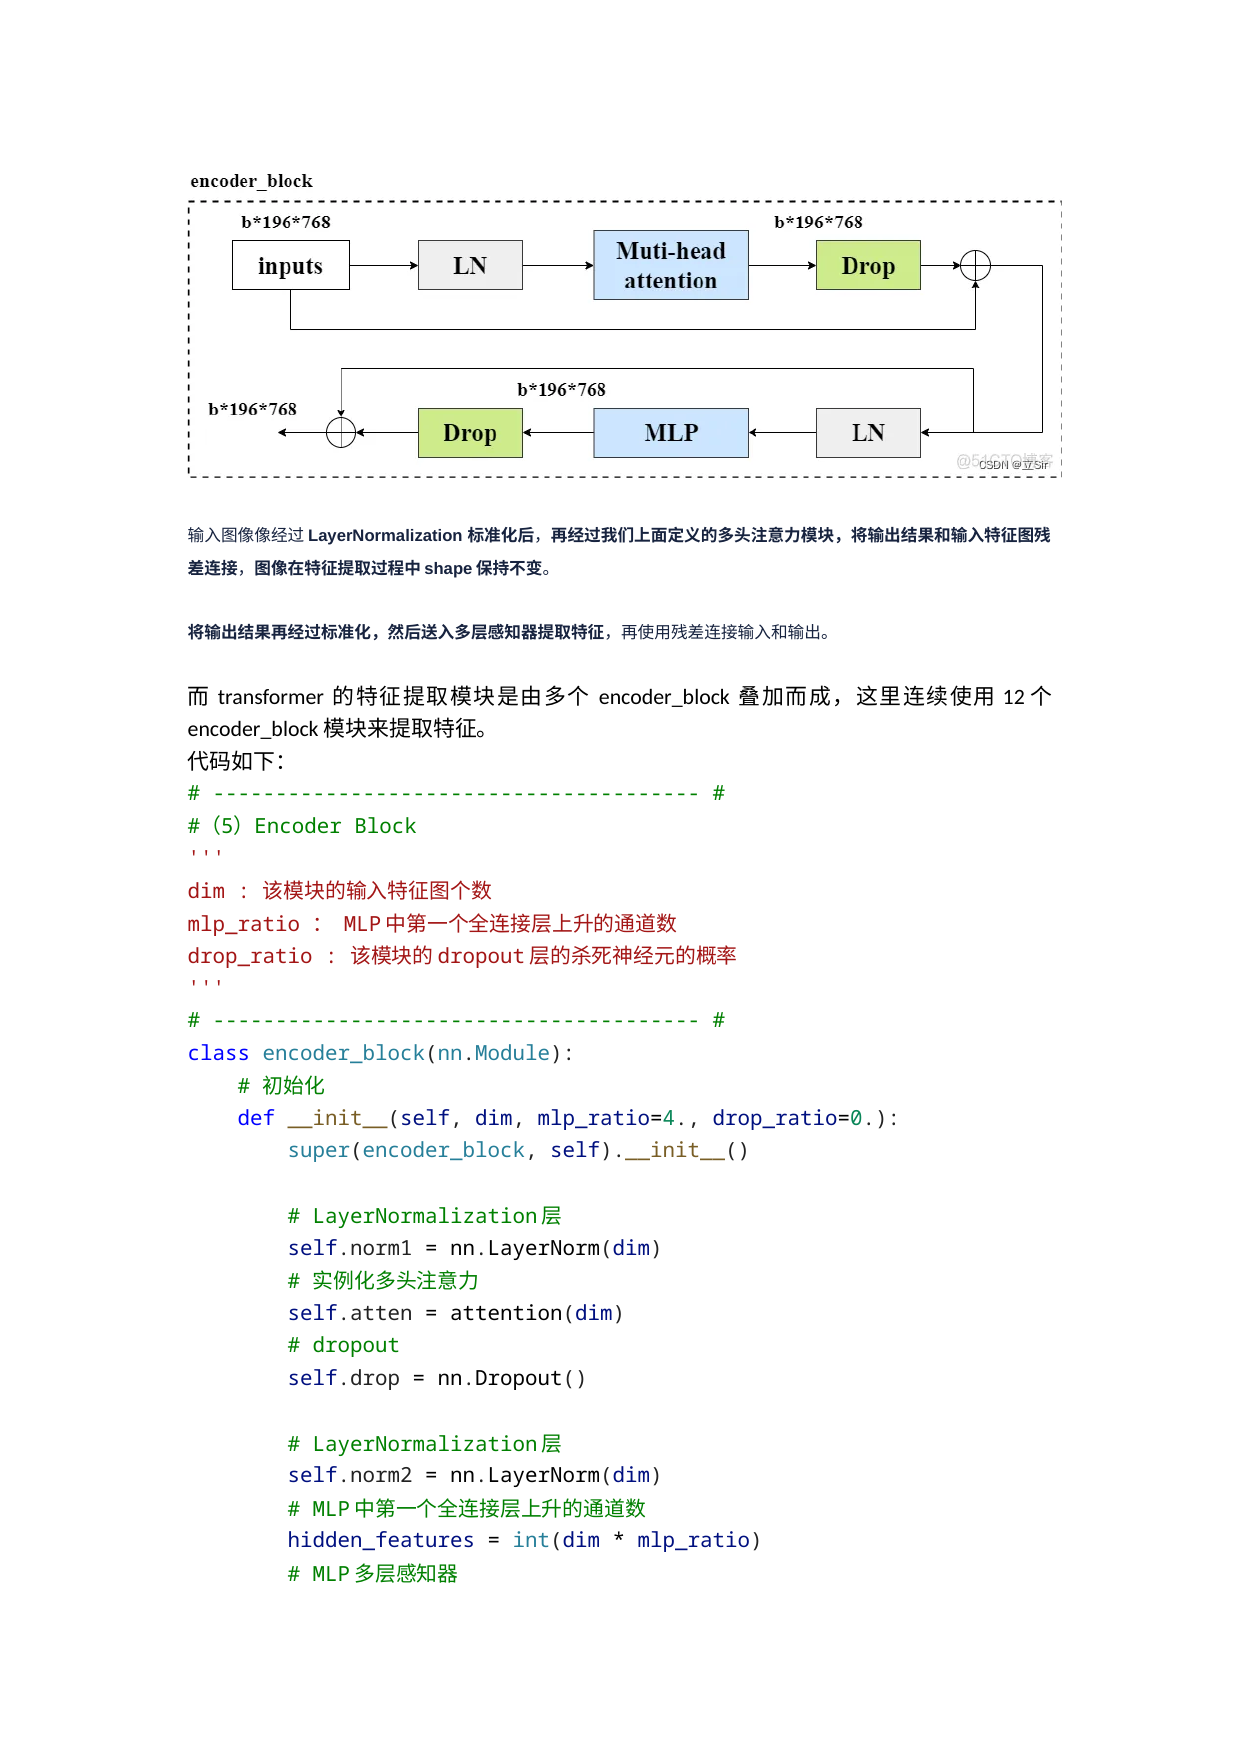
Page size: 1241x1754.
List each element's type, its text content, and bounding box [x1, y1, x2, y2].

text self.drop = nn.Dropout() [187, 1361, 1053, 1393]
text self.atten = attention(dim) [187, 1296, 1053, 1328]
text # MLP中第一个全连接层上升的通道数 [187, 1491, 1053, 1523]
text def __init__(self, dim, mlp_ratio=4., drop_ratio=0.): [187, 1101, 1053, 1133]
text hidden_features = int(dim * mlp_ratio) [187, 1523, 1053, 1556]
text self.norm2 = nn.LayerNorm(dim) [187, 1458, 1053, 1491]
text #（5）Encoder Block [187, 808, 1053, 841]
text # dropout [187, 1328, 1053, 1361]
text # 实例化多头注意力 [187, 1263, 1053, 1296]
picture [187, 162, 1062, 478]
text self.norm1 = nn.LayerNorm(dim) [187, 1231, 1053, 1263]
text 将输出结果再经过标准化，然后送入多层感知器提取特征，再使用残差连接输入和输出。 [187, 614, 1053, 647]
text # LayerNormalization层 [187, 1198, 1053, 1231]
text # --------------------------------------- # [187, 776, 1053, 808]
text mlp_ratio ： MLP中第一个全连接层上升的通道数 [187, 906, 1053, 938]
text # LayerNormalization层 [187, 1426, 1053, 1458]
text ''' [187, 971, 1053, 1003]
text 输入图像像经过 LayerNormalization 标准化后，再经过我们上面定义的多头注意力模块，将输出结果和输入特征图残差连接，图像在特征提取过程中shape保持不变。 [187, 518, 1053, 583]
text class encoder_block(nn.Module): [187, 1036, 1053, 1068]
text 而 transformer 的特征提取模块是由多个 encoder_block 叠加而成，这里连续使用12个 encoder_block 模块来提取特征。 [187, 678, 1053, 743]
text drop_ratio : 该模块的dropout层的杀死神经元的概率 [187, 938, 1053, 971]
text dim : 该模块的输入特征图个数 [187, 873, 1053, 906]
text # MLP多层感知器 [187, 1556, 1053, 1588]
text 代码如下： [187, 743, 1053, 776]
text # 初始化 [187, 1068, 1053, 1101]
text ''' [187, 841, 1053, 873]
text super(encoder_block, self).__init__() [187, 1133, 1053, 1166]
text # --------------------------------------- # [187, 1003, 1053, 1036]
